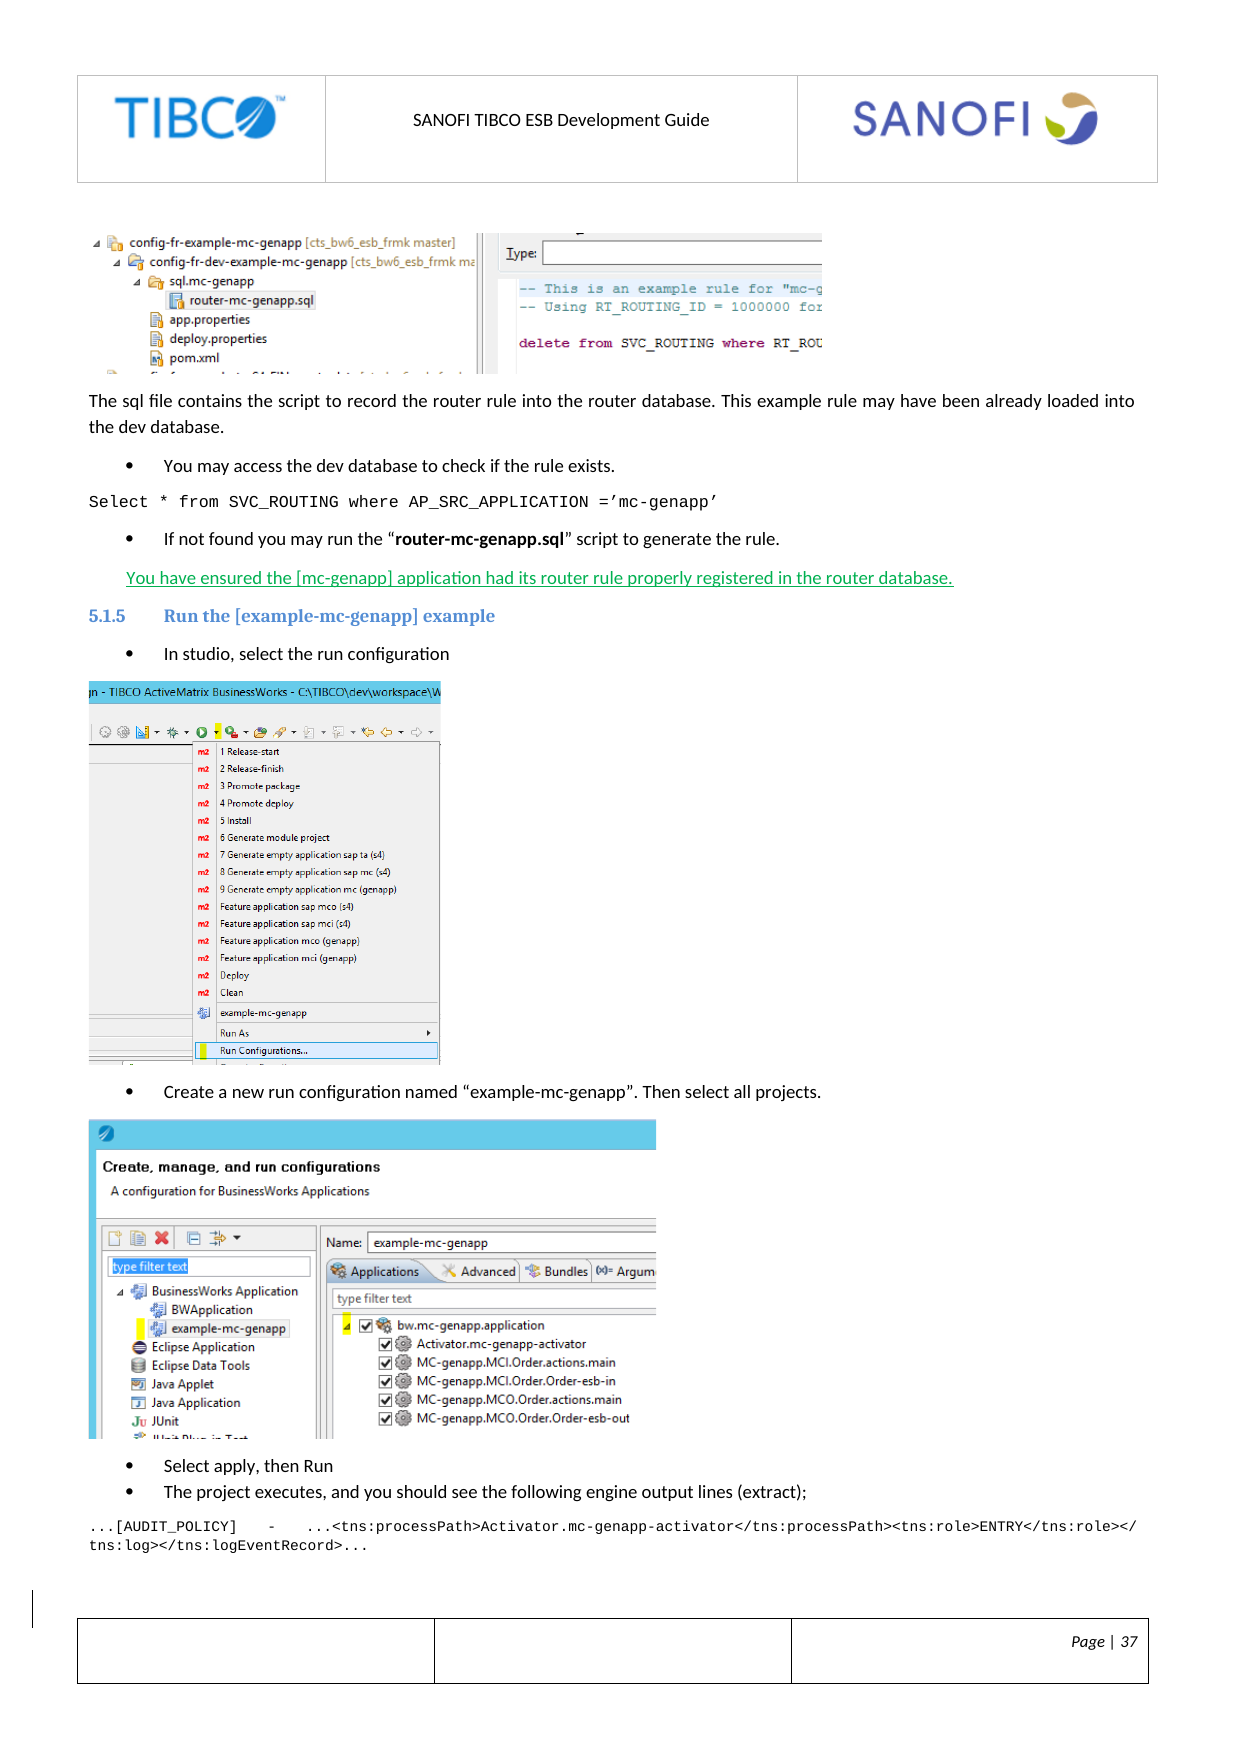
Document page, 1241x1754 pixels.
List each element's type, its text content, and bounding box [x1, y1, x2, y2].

text ...[AUDIT_POLICY] - ...<tns:processPath>Activator.mc-genapp-activator</tns:processPath><tns:role>ENTRY</tns:role></tns:log></tns:logEventRecord>... [89, 1519, 1137, 1555]
picture [847, 88, 1108, 151]
list Create a new run configuration named “example-mc-genapp”. Then select all projects. [126, 1081, 1137, 1104]
list In studio, select the run configuration [126, 643, 1137, 666]
text You have ensured the [mc-genapp] application had its router rule properly registered in the router database. [126, 566, 1137, 589]
text Select * from SVC_ROUTING where AP_SRC_APPLICATION =’mc-genapp’ [89, 493, 1137, 512]
list You may access the dev database to check if the rule exists. [126, 454, 1137, 477]
list If not found you may run the “router-mc-genapp.sql” script to generate the rule. [126, 528, 1137, 551]
picture [88, 233, 822, 374]
picture [107, 90, 296, 148]
picture [88, 1119, 657, 1439]
list Select apply, then Run [126, 1454, 1137, 1477]
list The project executes, and you should see the following engine output lines (extract); [126, 1481, 1137, 1504]
picture [88, 681, 441, 1065]
text The sql file contains the script to record the router rule into the router database. This example rule may have been already loaded into the dev database. [89, 389, 1137, 439]
subtitle Run the [example-mc-genapp] example [89, 605, 1137, 627]
